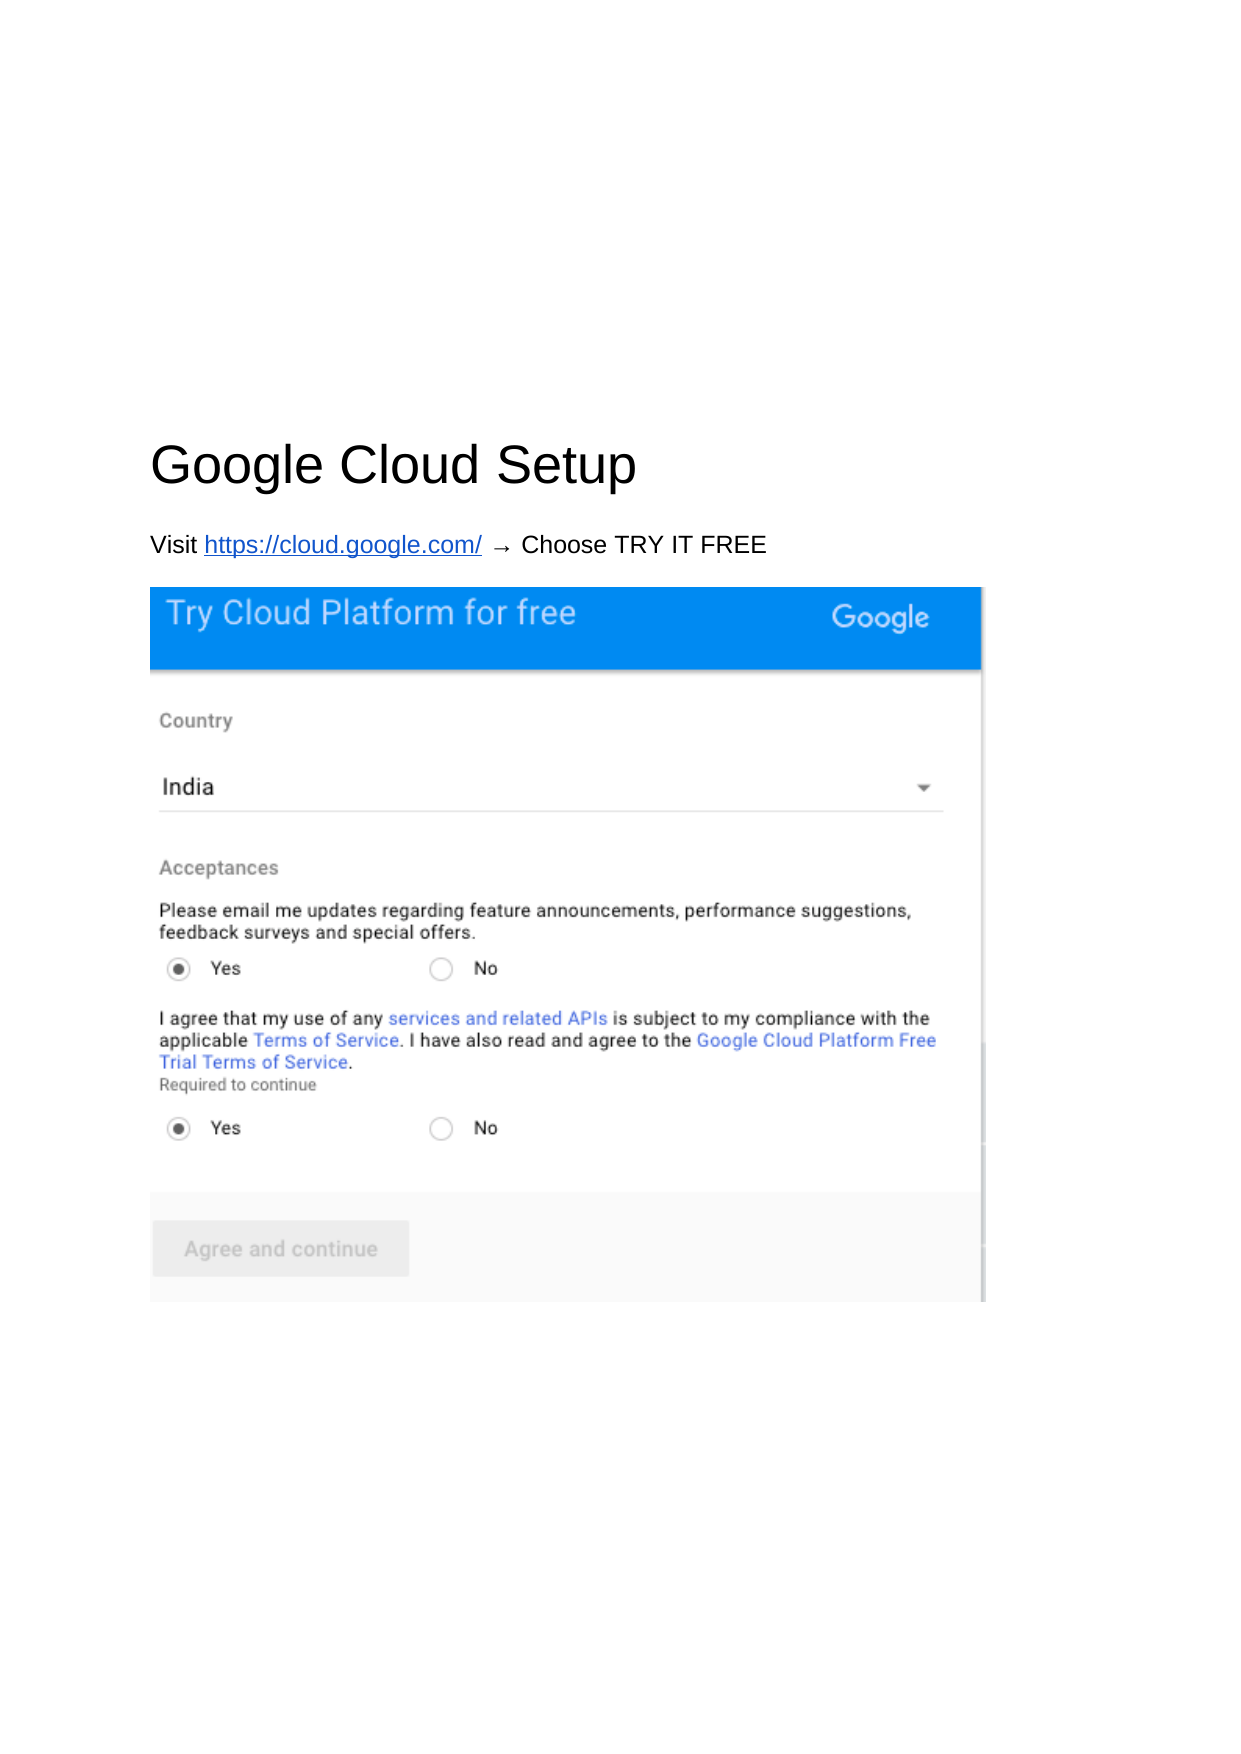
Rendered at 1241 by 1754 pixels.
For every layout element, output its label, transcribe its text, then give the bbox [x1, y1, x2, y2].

picture [150, 587, 986, 1302]
text Google Cloud Setup [150, 433, 1090, 495]
text Visit https://cloud.google.com/ → Choose TRY IT FREE [150, 530, 1090, 559]
